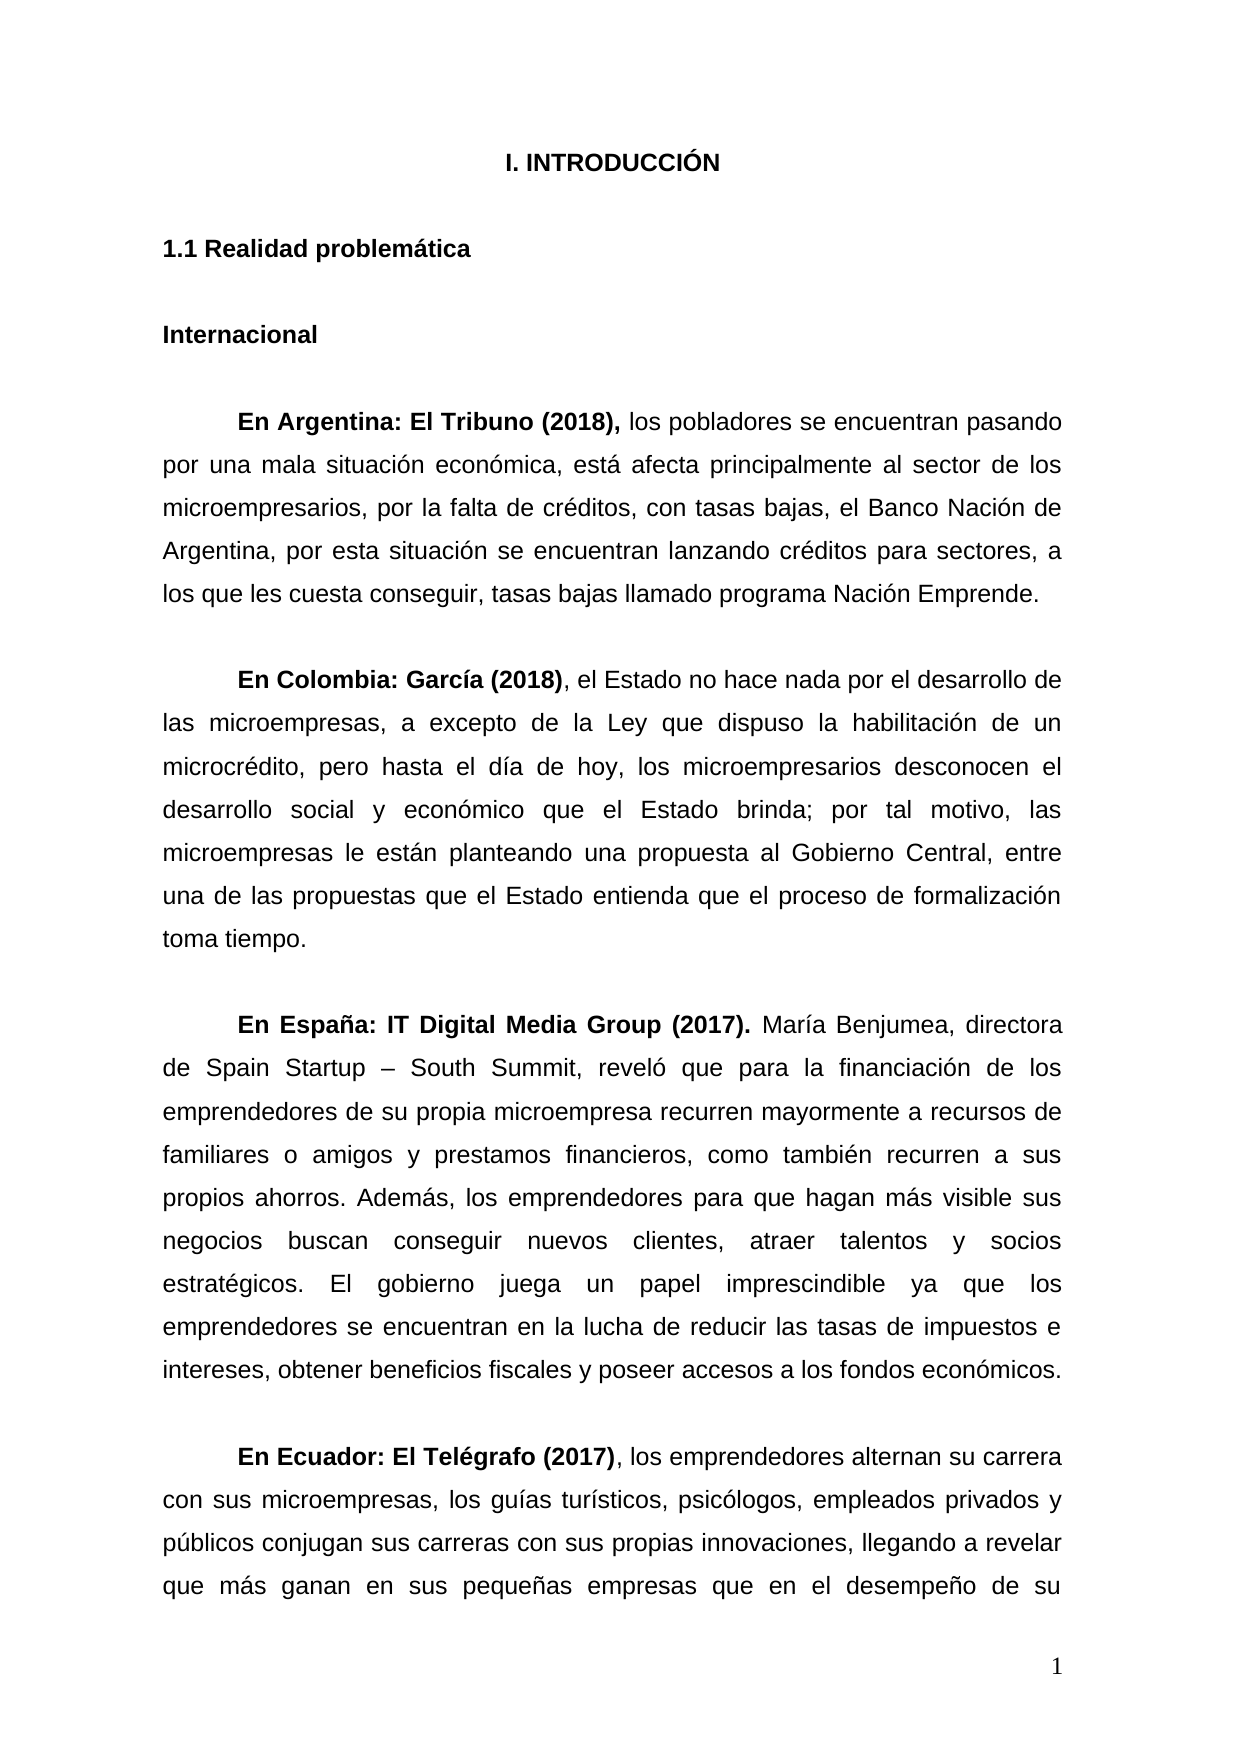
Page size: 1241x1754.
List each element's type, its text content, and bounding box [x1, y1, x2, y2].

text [162, 1441, 1063, 1599]
subtitle 1.1 Realidad problemática [162, 234, 1063, 263]
text En España: IT Digital Media Group (2017). María Benjumea, directora de Spain Startup – South Summit, reveló que para la financiación de los emprendedores de su propia microempresa recurren mayormente a recursos de familiares o amigos y prestamos financieros, como también recurren a sus propios ahorros. Además, los emprendedores para que hagan más visible sus negocios buscan conseguir nuevos clientes, atraer talentos y socios estratégicos. El gobierno juega un papel imprescindible ya que los emprendedores se encuentran en la lucha de reducir las tasas de impuestos e intereses, obtener beneficios fiscales y poseer accesos a los fondos económicos. [162, 1010, 1063, 1384]
text En Colombia: García (2018), el Estado no hace nada por el desarrollo de las microempresas, a excepto de la Ley que dispuso la habilitación de un microcrédito, pero hasta el día de hoy, los microempresarios desconocen el desarrollo social y económico que el Estado brinda; por tal motivo, las microempresas le están planteando una propuesta al Gobierno Central, entre una de las propuestas que el Estado entienda que el proceso de formalización toma tiempo. [162, 665, 1063, 953]
text En Argentina: El Tribuno (2018), los pobladores se encuentran pasando por una mala situación económica, está afecta principalmente al sector de los microempresarios, por la falta de créditos, con tasas bajas, el Banco Nación de Argentina, por esta situación se encuentran lanzando créditos para sectores, a los que les cuesta conseguir, tasas bajas llamado programa Nación Emprende. [162, 406, 1063, 608]
subtitle Internacional [162, 320, 1063, 349]
subtitle I. INTRODUCCIÓN [162, 148, 1063, 176]
